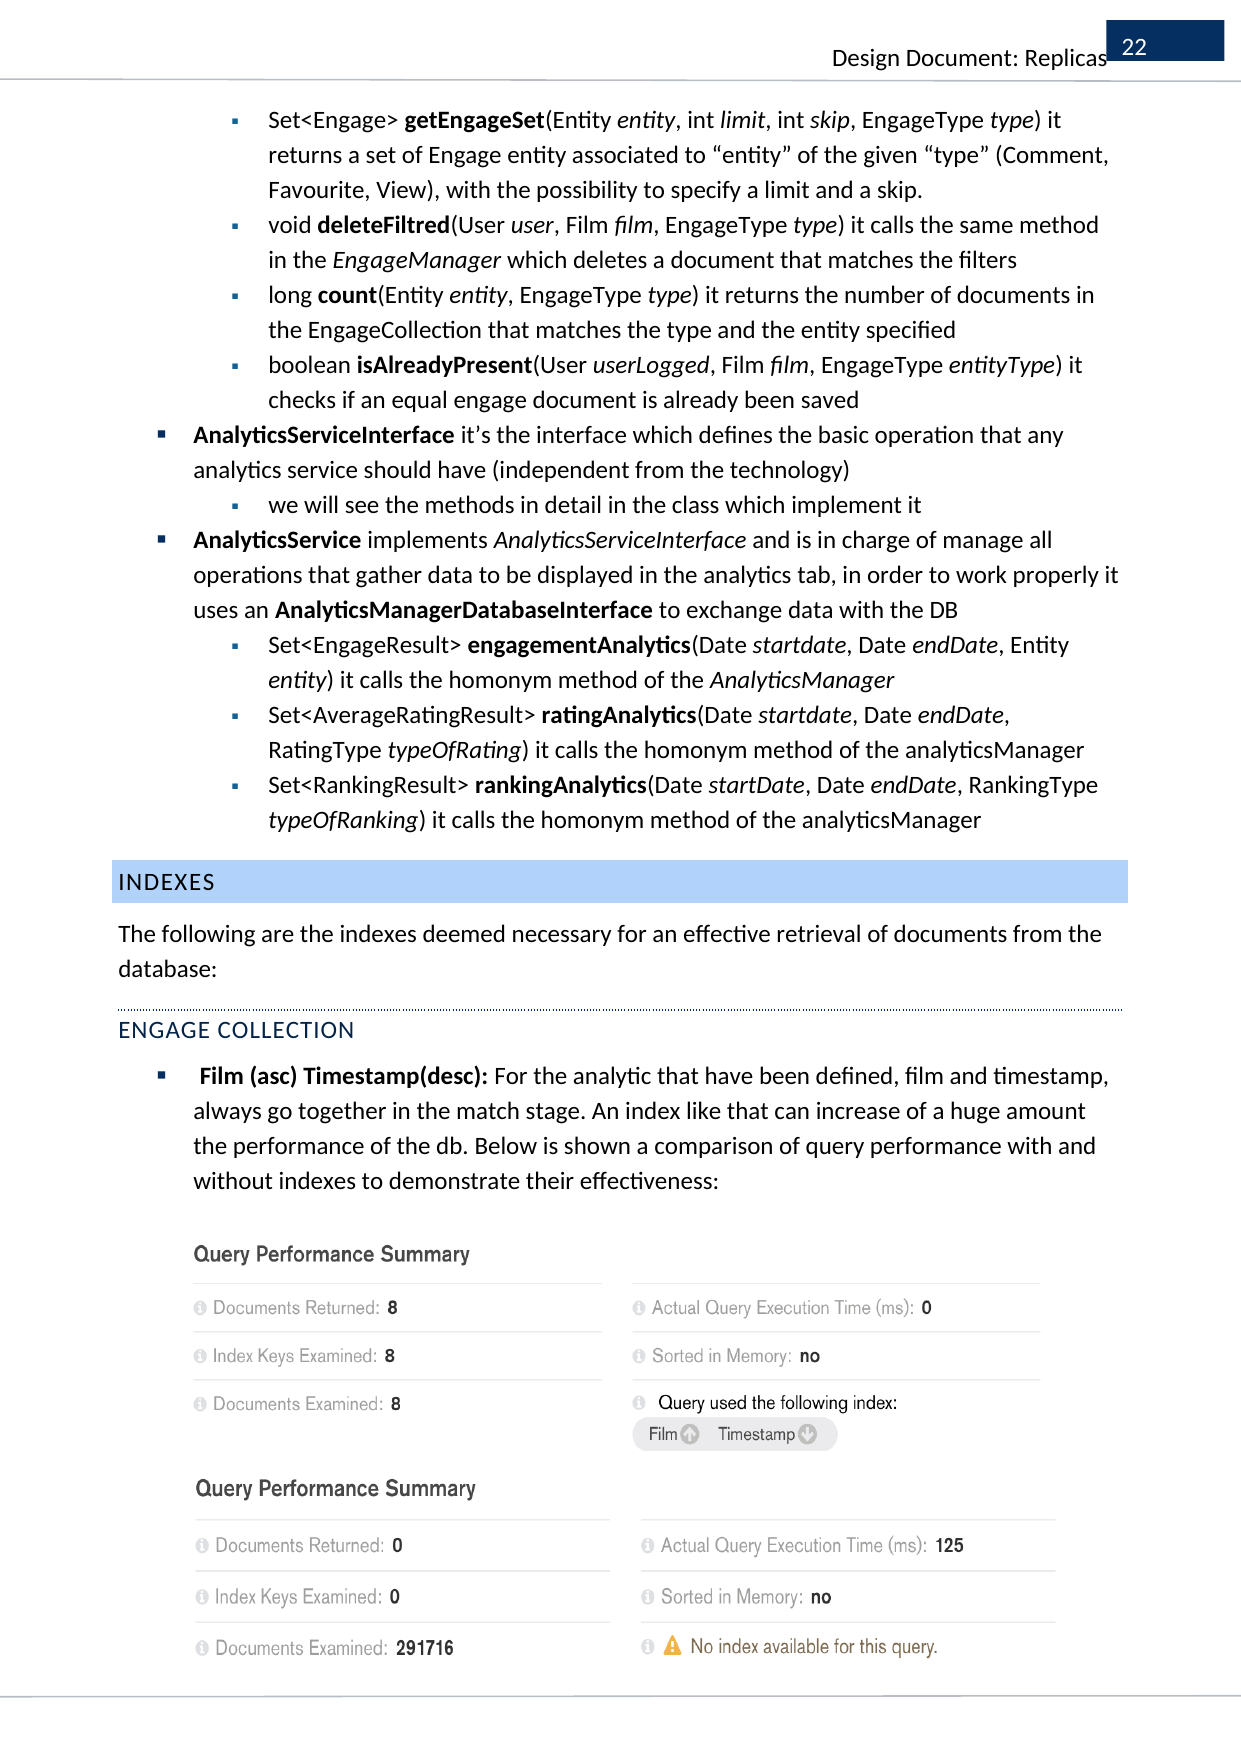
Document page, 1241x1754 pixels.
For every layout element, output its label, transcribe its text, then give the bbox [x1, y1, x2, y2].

list Set<Engage> getEngageSet(Entity entity, int limit, int skip, EngageType type) it returns a set of Engage entity associated to “entity” of the given “type” (Comment, Favourite, View), with the possibility to specify a limit and a skip. [231, 104, 1122, 205]
list AnalyticsService implements AnalyticsServiceInterface and is in charge of manage all operations that gather data to be displayed in the analytics tab, in order to work properly it uses an AnalyticsManagerDatabaseInterface to exchange data with the DB [156, 524, 1122, 625]
list Set<EngageResult> engagementAnalytics(Date startdate, Date endDate, Entity entity) it calls the homonym method of the AnalyticsManager [231, 629, 1122, 695]
picture [185, 1228, 1076, 1695]
list Set<AverageRatingResult> ratingAnalytics(Date startdate, Date endDate, RatingType typeOfRating) it calls the homonym method of the analyticsManager [231, 699, 1122, 765]
text The following are the indexes deemed necessary for an effective retrieval of documents from the database: [118, 918, 1122, 983]
subtitle Indexes [118, 866, 1122, 897]
list void deleteFiltred(User user, Film film, EngageType type) it calls the same method in the EngageManager which deletes a document that matches the filters [231, 209, 1122, 275]
list long count(Entity entity, EngageType type) it returns the number of documents in the EngageCollection that matches the type and the entity specified [231, 279, 1122, 345]
list boolean isAlreadyPresent(User userLogged, Film film, EngageType entityType) it checks if an equal engage document is already been saved [231, 349, 1122, 415]
list we will see the methods in detail in the class which implement it [231, 489, 1122, 520]
list AnalyticsServiceInterface it’s the interface which defines the basic operation that any analytics service should have (independent from the technology) [156, 419, 1122, 485]
list Set<RankingResult> rankingAnalytics(Date startDate, Date endDate, RankingType typeOfRanking) it calls the homonym method of the analyticsManager [231, 769, 1122, 835]
subtitle Engage Collection [118, 1009, 1122, 1045]
list Film (asc) Timestamp(desc): For the analytic that have been defined, film and timestamp, always go together in the match stage. An index like that can increase of a huge amount the performance of the db. Below is shown a comparison of query performance with and without indexes to demonstrate their effectiveness: Without the index, the query must range through all the collection. [156, 1060, 1122, 1196]
